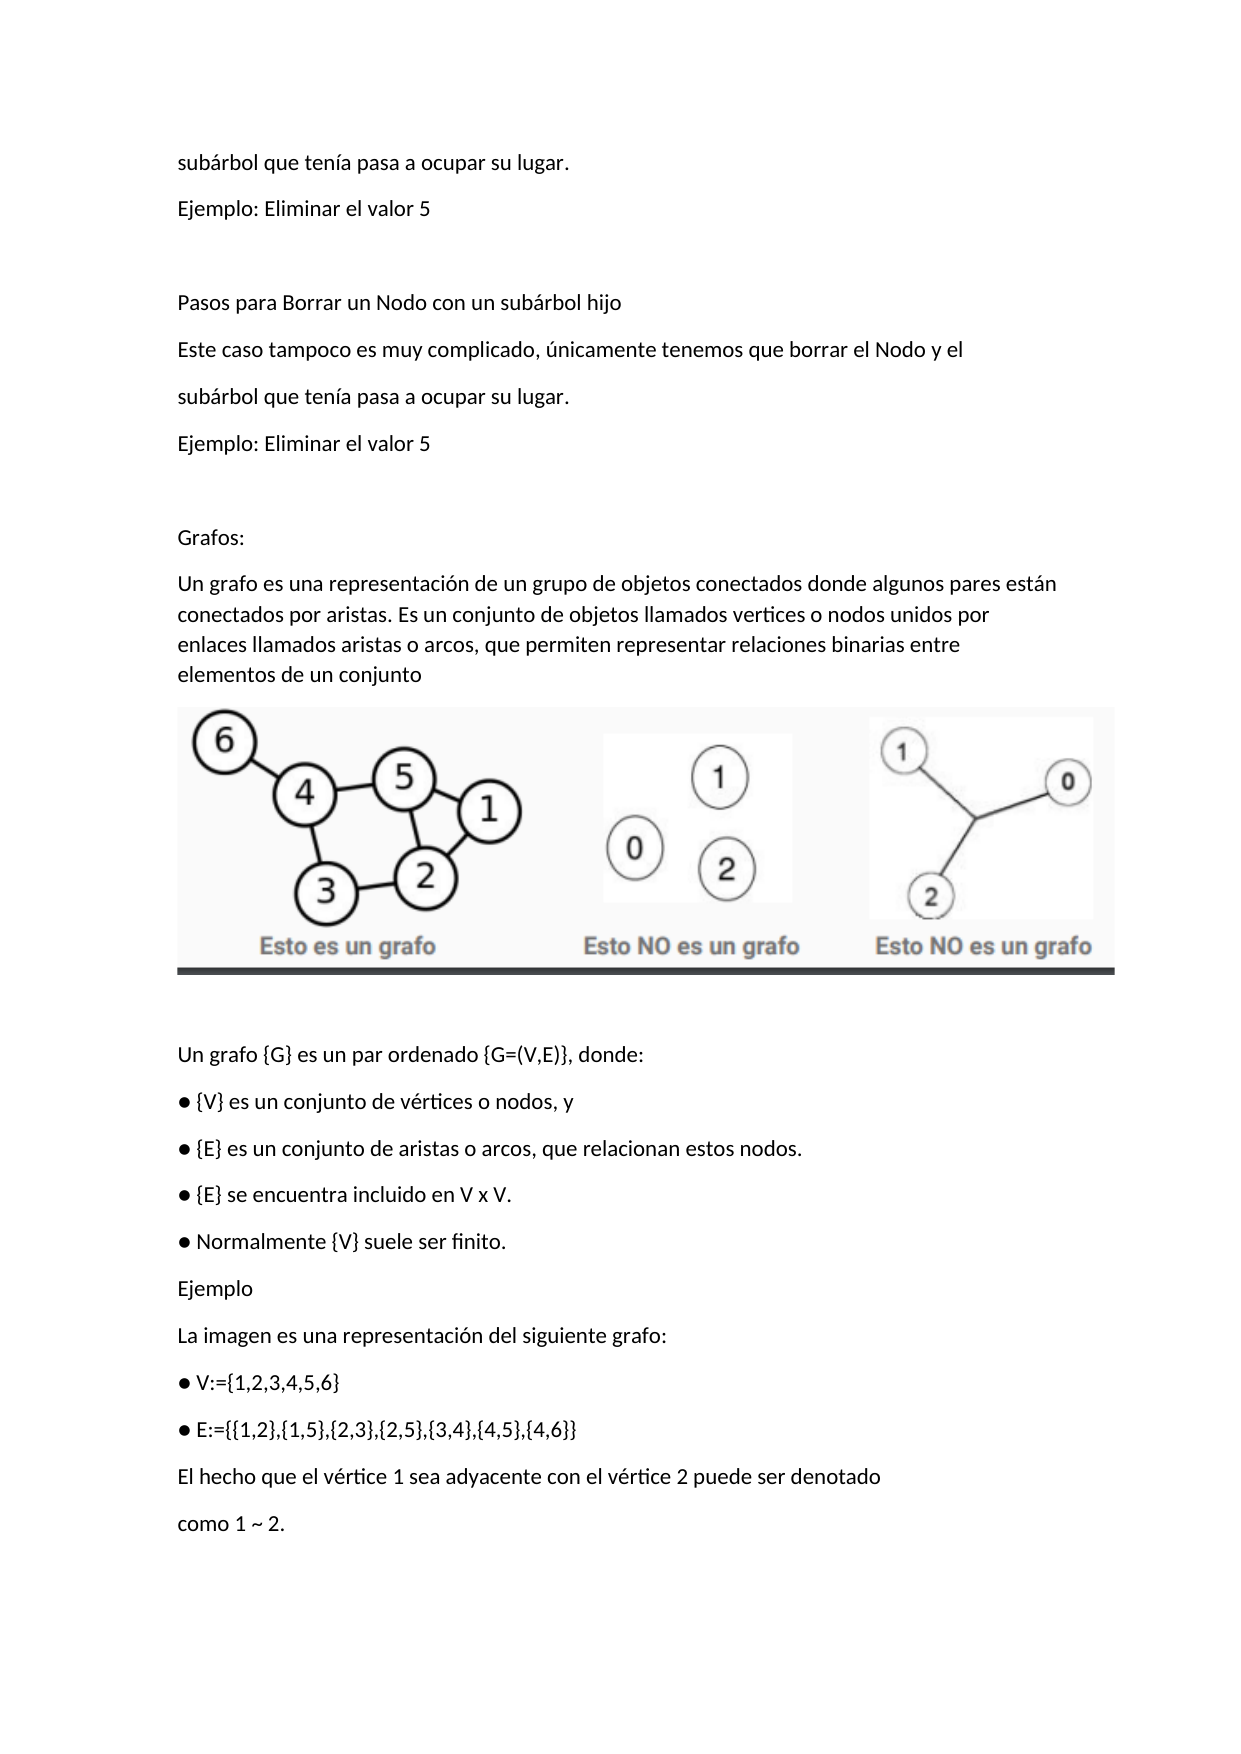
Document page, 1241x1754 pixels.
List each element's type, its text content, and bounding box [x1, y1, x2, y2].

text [177, 288, 1063, 316]
text subárbol que tenía pasa a ocupar su lugar. [177, 148, 1063, 176]
text como 1 ~ 2. [177, 1509, 1063, 1537]
text ● {E} se encuentra incluido en V x V. [177, 1181, 1063, 1208]
text subárbol que tenía pasa a ocupar su lugar. [177, 382, 1063, 410]
text El hecho que el vértice 1 sea adyacente con el vértice 2 puede ser denotado [177, 1462, 1063, 1490]
text Un grafo es una representación de un grupo de objetos conectados donde algunos pares están conectados por aristas. Es un conjunto de objetos llamados vertices o nodos unidos por enlaces llamados aristas o arcos, que permiten representar relaciones binarias entre elementos de un conjunto [177, 569, 1063, 688]
text Un grafo {G} es un par ordenado {G=(V,E)}, donde: [177, 1040, 1063, 1068]
text ● E:={{1,2},{1,5},{2,3},{2,5},{3,4},{4,5},{4,6}} [177, 1415, 1063, 1443]
text ● {E} es un conjunto de aristas o arcos, que relacionan estos nodos. [177, 1134, 1063, 1162]
picture [177, 707, 1115, 975]
text La imagen es una representación del siguiente grafo: [177, 1321, 1063, 1349]
text Ejemplo: Eliminar el valor 5 [177, 194, 1063, 222]
text ● Normalmente {V} suele ser finito. [177, 1227, 1063, 1255]
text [177, 335, 1063, 363]
text Grafos: [177, 523, 1063, 551]
text ● {V} es un conjunto de vértices o nodos, y [177, 1087, 1063, 1115]
text Ejemplo [177, 1274, 1063, 1302]
text Ejemplo: Eliminar el valor 5 [177, 429, 1063, 457]
text ● V:={1,2,3,4,5,6} [177, 1368, 1063, 1396]
